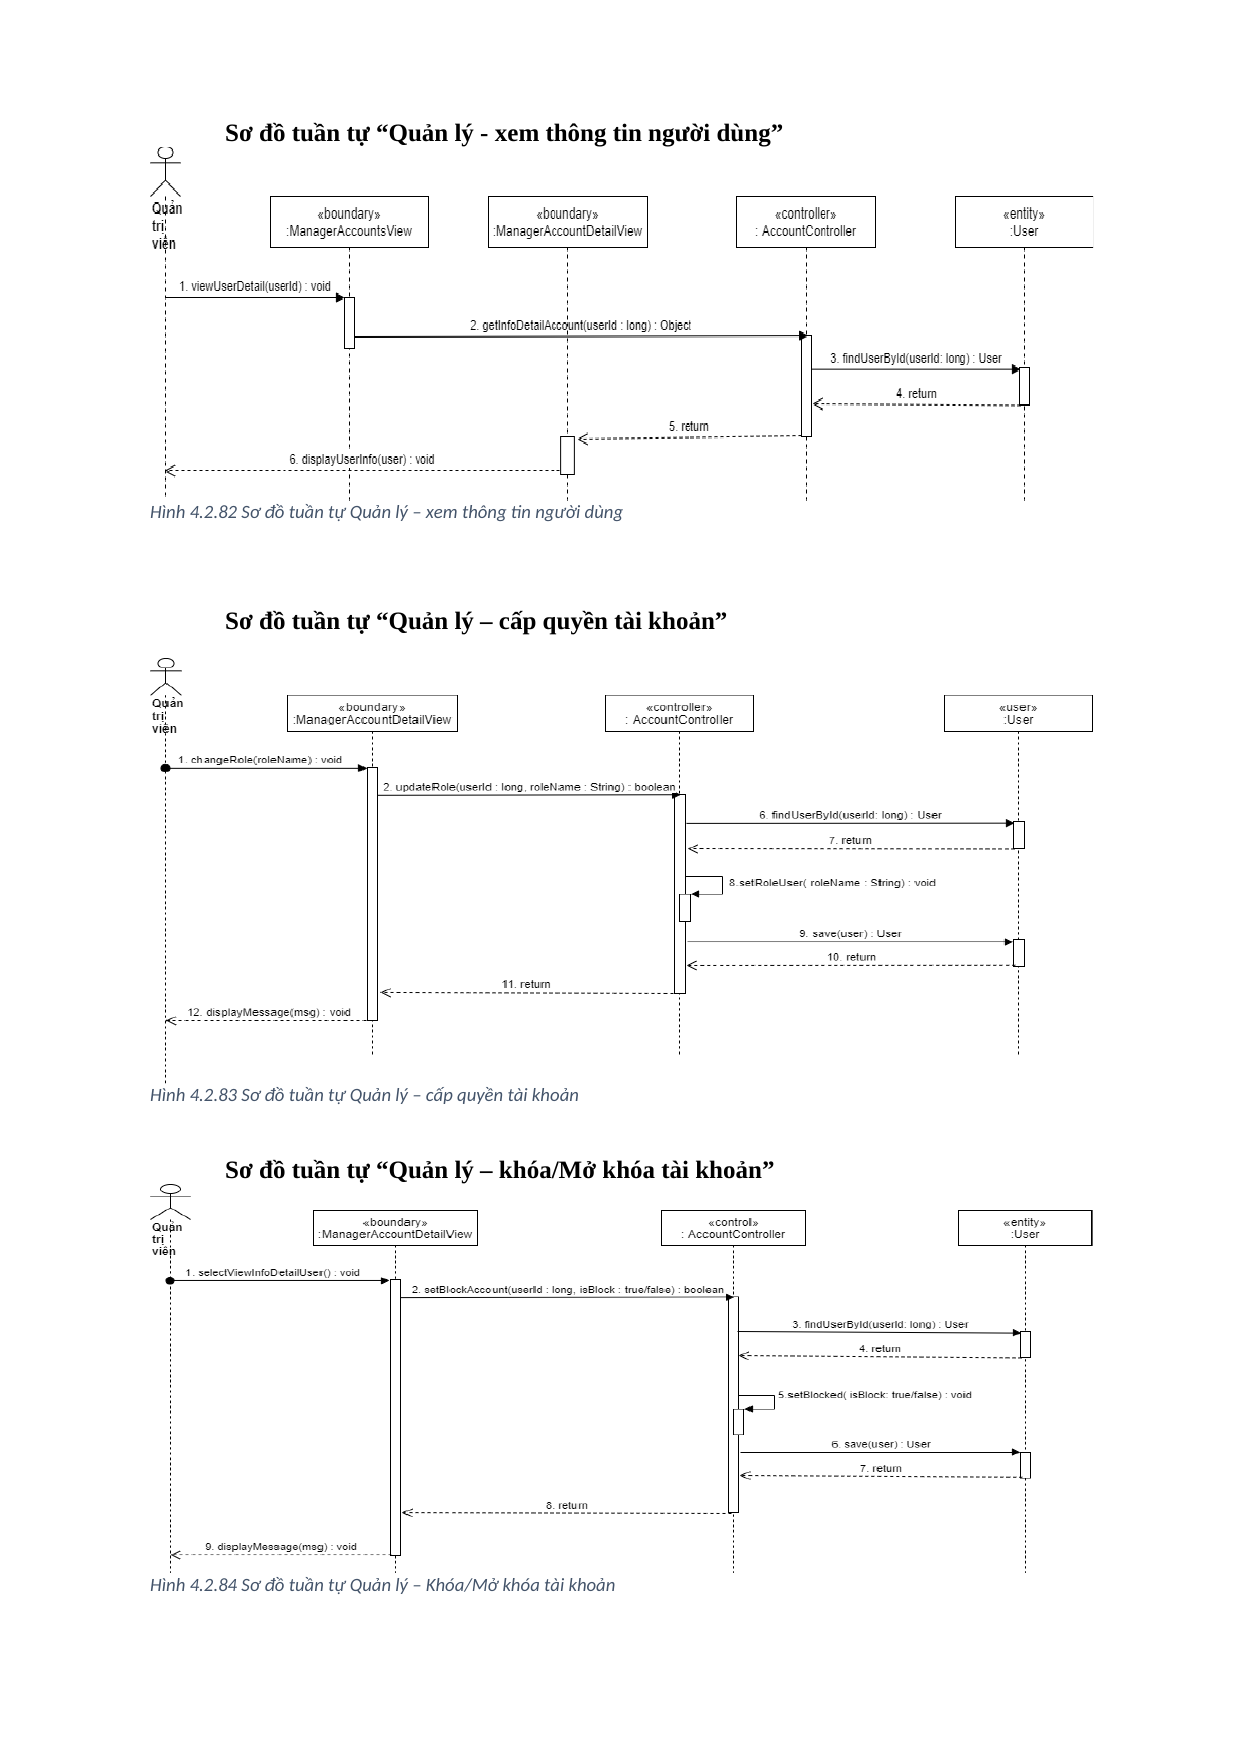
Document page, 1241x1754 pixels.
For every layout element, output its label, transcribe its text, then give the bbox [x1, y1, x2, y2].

picture [150, 147, 1094, 501]
picture [150, 1184, 1093, 1573]
subtitle Sơ đồ tuần tự “Quản lý – khóa/Mở khóa tài khoản” [150, 1155, 1094, 1184]
subtitle Sơ đồ tuần tự “Quản lý - xem thông tin người dùng” [150, 118, 1094, 147]
text Hình . Sơ đồ tuần tự Quản lý – xem thông tin người dùng [150, 501, 1094, 523]
text Hình . Sơ đồ tuần tự Quản lý – Khóa/Mở khóa tài khoản [150, 1573, 1094, 1596]
picture [150, 658, 1093, 1084]
text Hình . Sơ đồ tuần tự Quản lý – cấp quyền tài khoản [150, 1083, 1094, 1106]
subtitle Sơ đồ tuần tự “Quản lý – cấp quyền tài khoản” [150, 606, 1094, 635]
